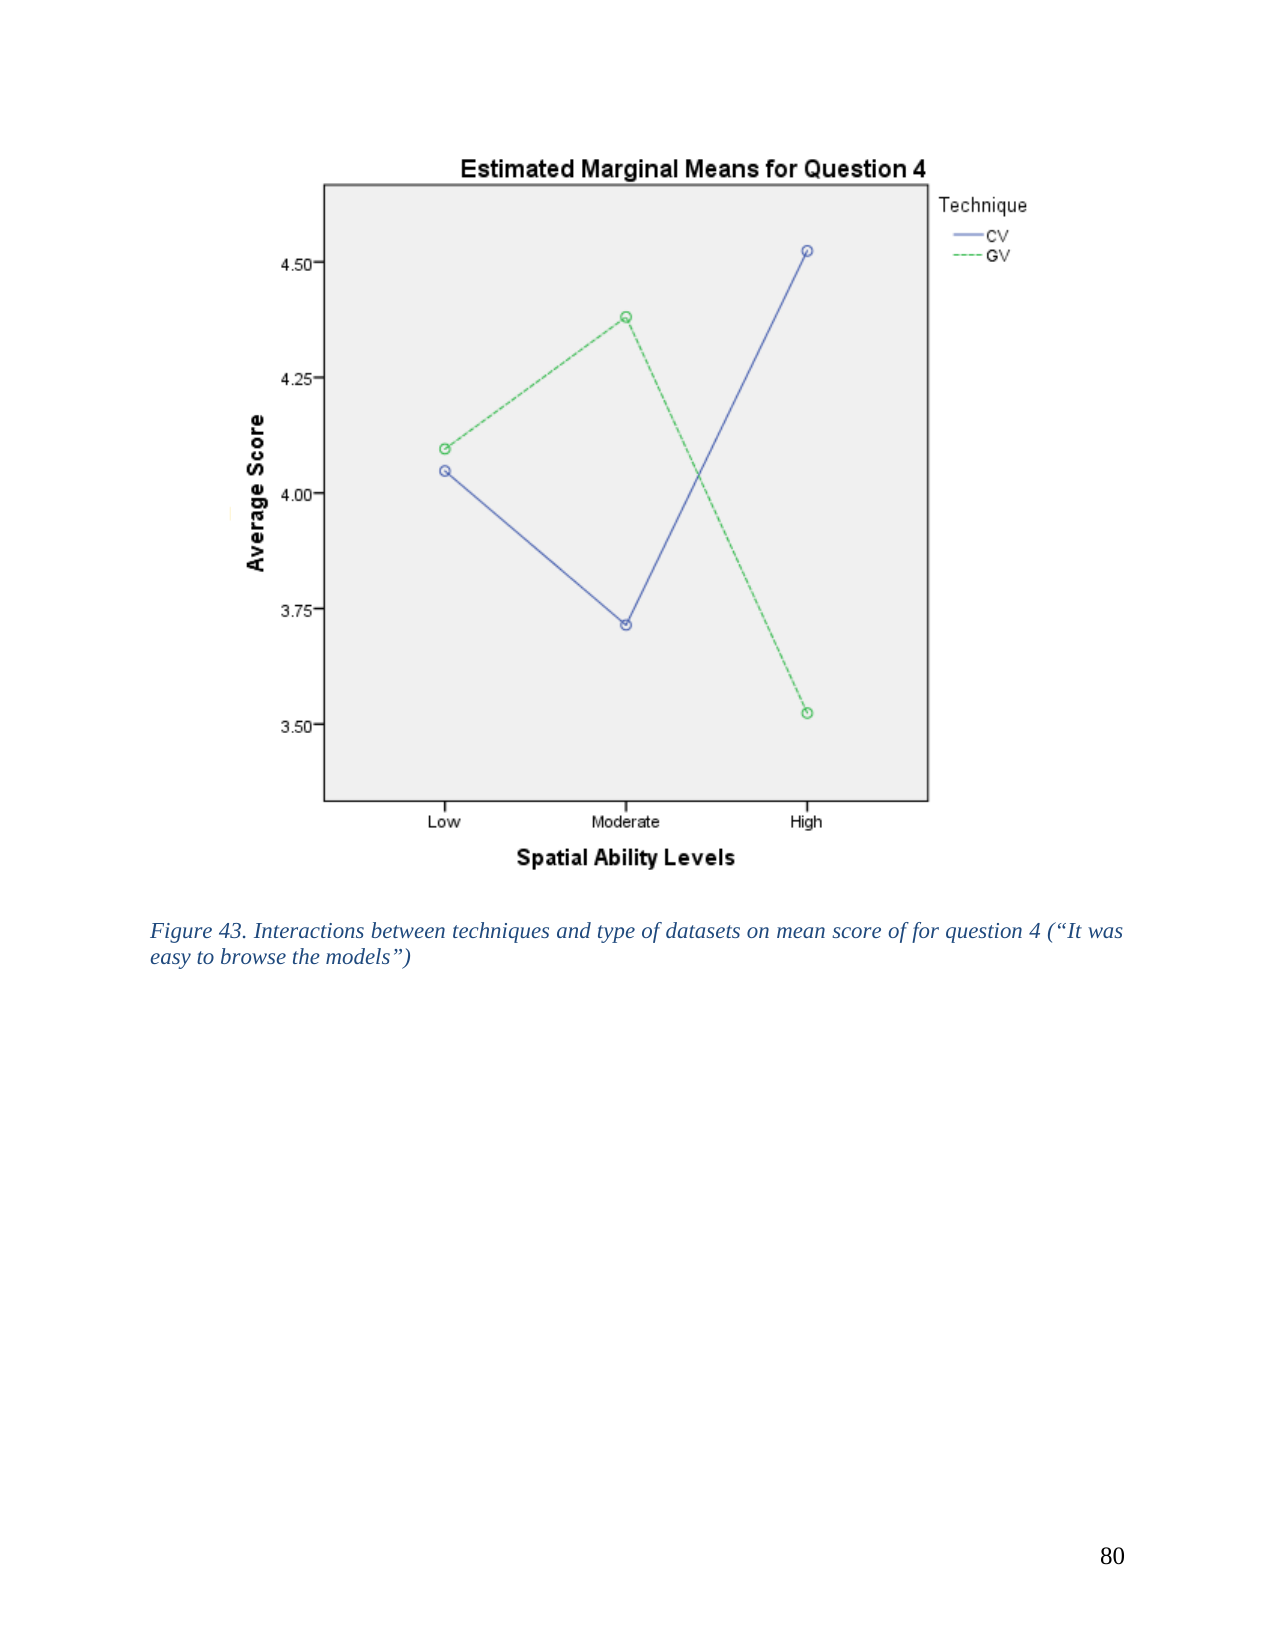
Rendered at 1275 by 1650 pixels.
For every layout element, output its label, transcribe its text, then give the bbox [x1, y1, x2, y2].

picture [229, 150, 1046, 882]
